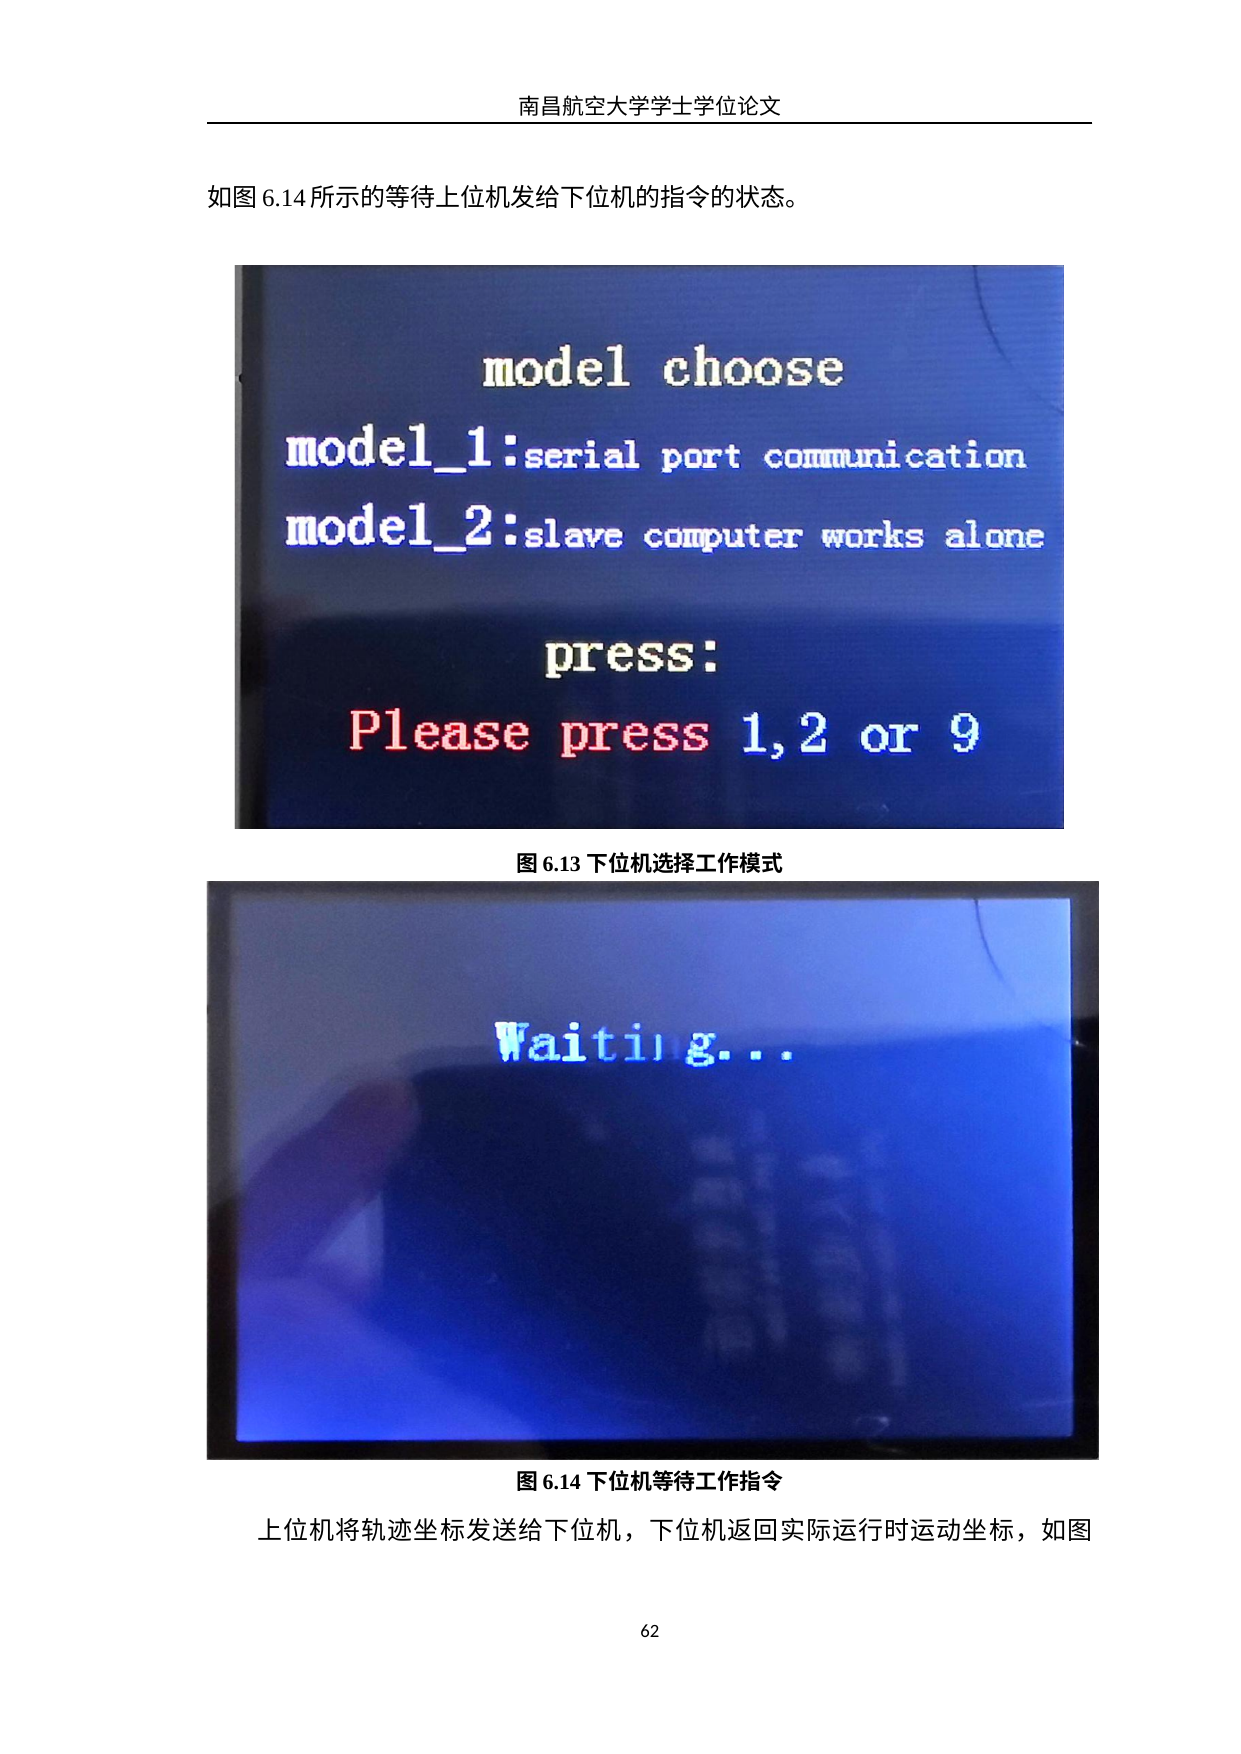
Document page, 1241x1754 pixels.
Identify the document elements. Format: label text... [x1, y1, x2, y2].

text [207, 163, 1092, 228]
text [207, 1496, 1092, 1561]
text 图6.14 下位机等待工作指令 [207, 1463, 1092, 1496]
text 图6.13 下位机选择工作模式 [207, 846, 1092, 878]
picture [208, 881, 1099, 1459]
picture [236, 265, 1064, 829]
